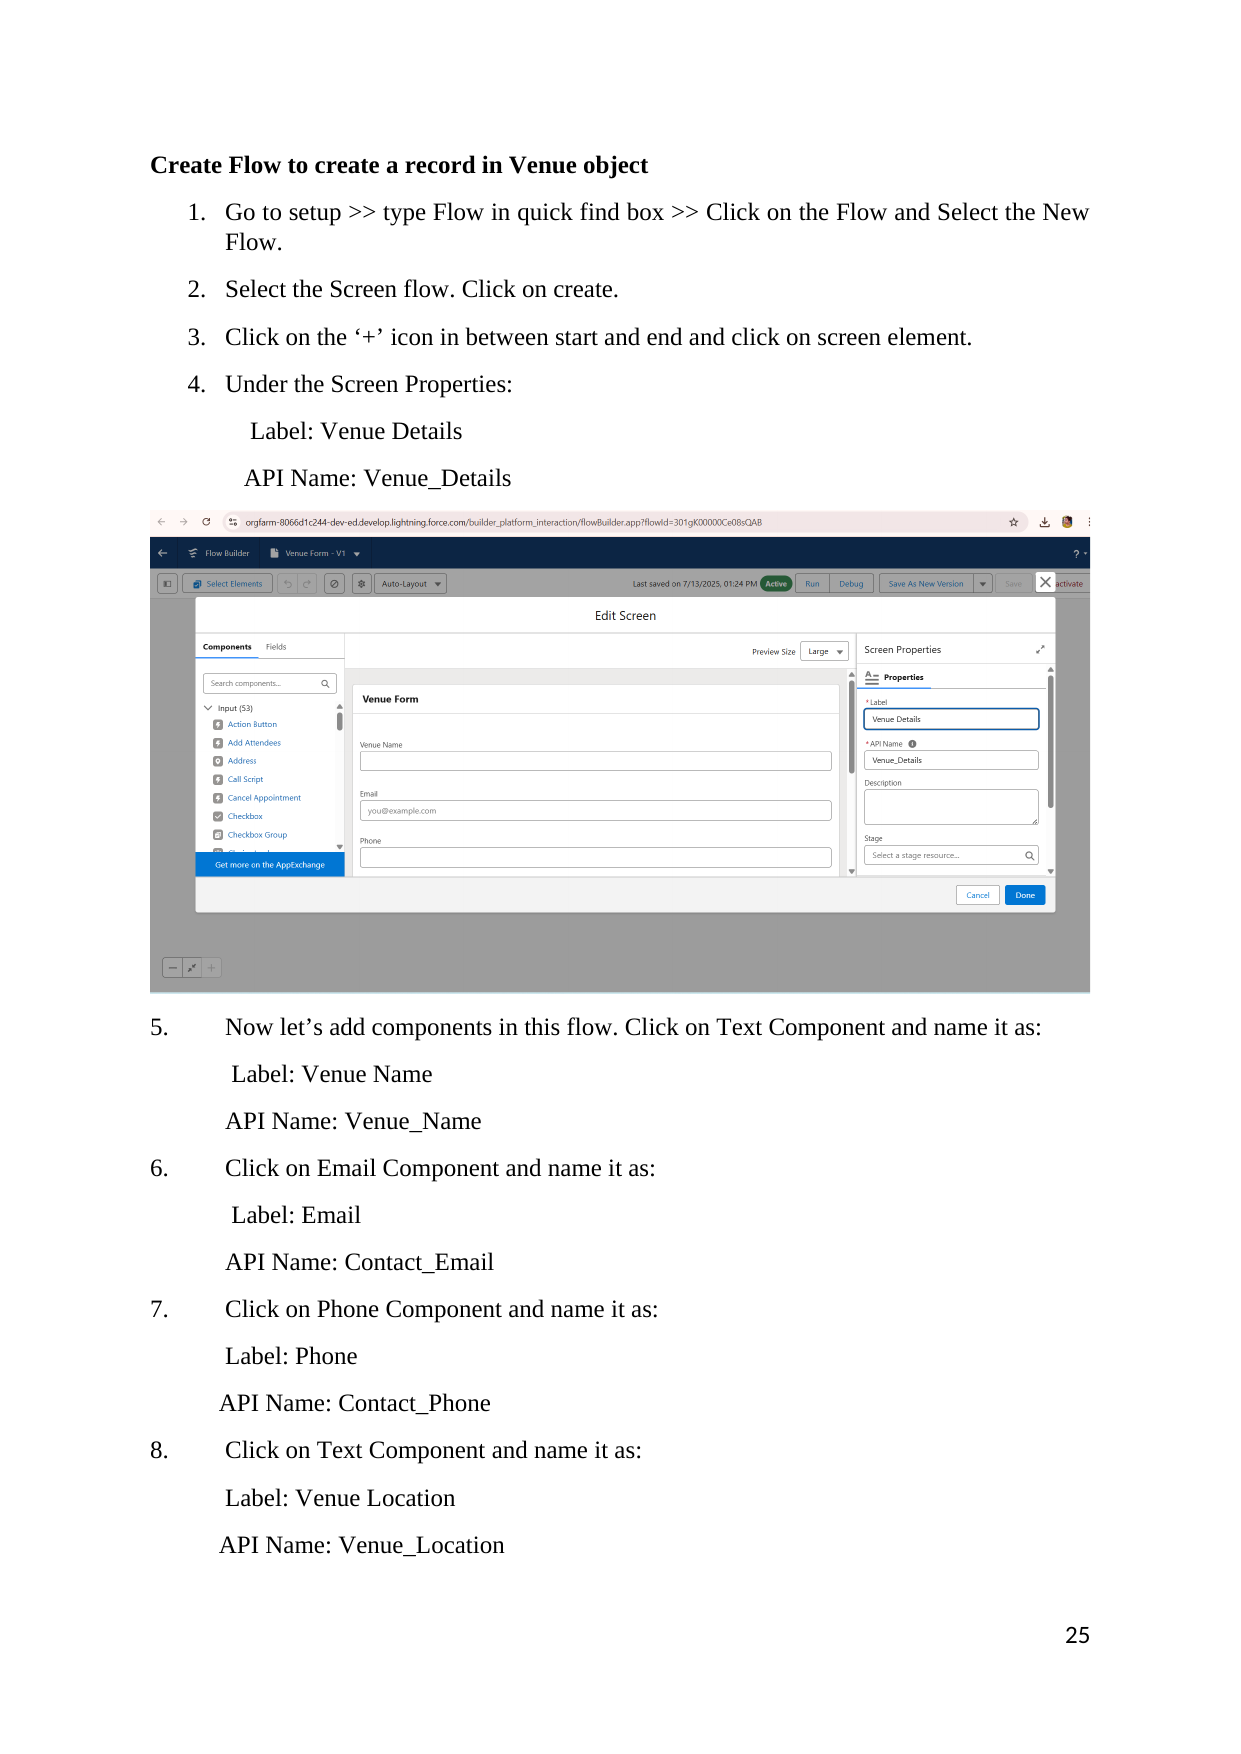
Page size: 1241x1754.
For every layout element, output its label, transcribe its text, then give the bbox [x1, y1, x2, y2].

text Label: Venue Location [150, 1483, 1090, 1511]
list Select the Screen flow. Click on create. [187, 274, 1090, 303]
list Go to setup >> type Flow in quick find box >> Click on the Flow and Select the New Flow. [187, 197, 1090, 256]
text Label: Email [150, 1200, 1090, 1229]
list Click on Email Component and name it as: [150, 1153, 1090, 1182]
text Label: Venue Name [150, 1059, 1090, 1088]
text API Name: Contact_Phone [150, 1388, 1090, 1417]
text Create Flow to create a record in Venue object [150, 150, 1090, 179]
list Now let’s add components in this flow. Click on Text Component and name it as: [150, 1012, 1090, 1041]
list Click on Phone Component and name it as: [150, 1294, 1090, 1323]
picture [150, 510, 1091, 994]
text API Name: Venue_Details [150, 463, 1090, 492]
list Click on the ‘+’ icon in between start and end and click on screen element. [187, 322, 1090, 350]
text Label: Venue Details [150, 416, 1090, 444]
text API Name: Contact_Email [150, 1247, 1090, 1276]
list Under the Screen Properties: [187, 369, 1090, 397]
text Label: Phone [150, 1341, 1090, 1370]
text API Name: Venue_Location [150, 1530, 1090, 1558]
text API Name: Venue_Name [150, 1106, 1090, 1135]
list Click on Text Component and name it as: [150, 1436, 1090, 1464]
